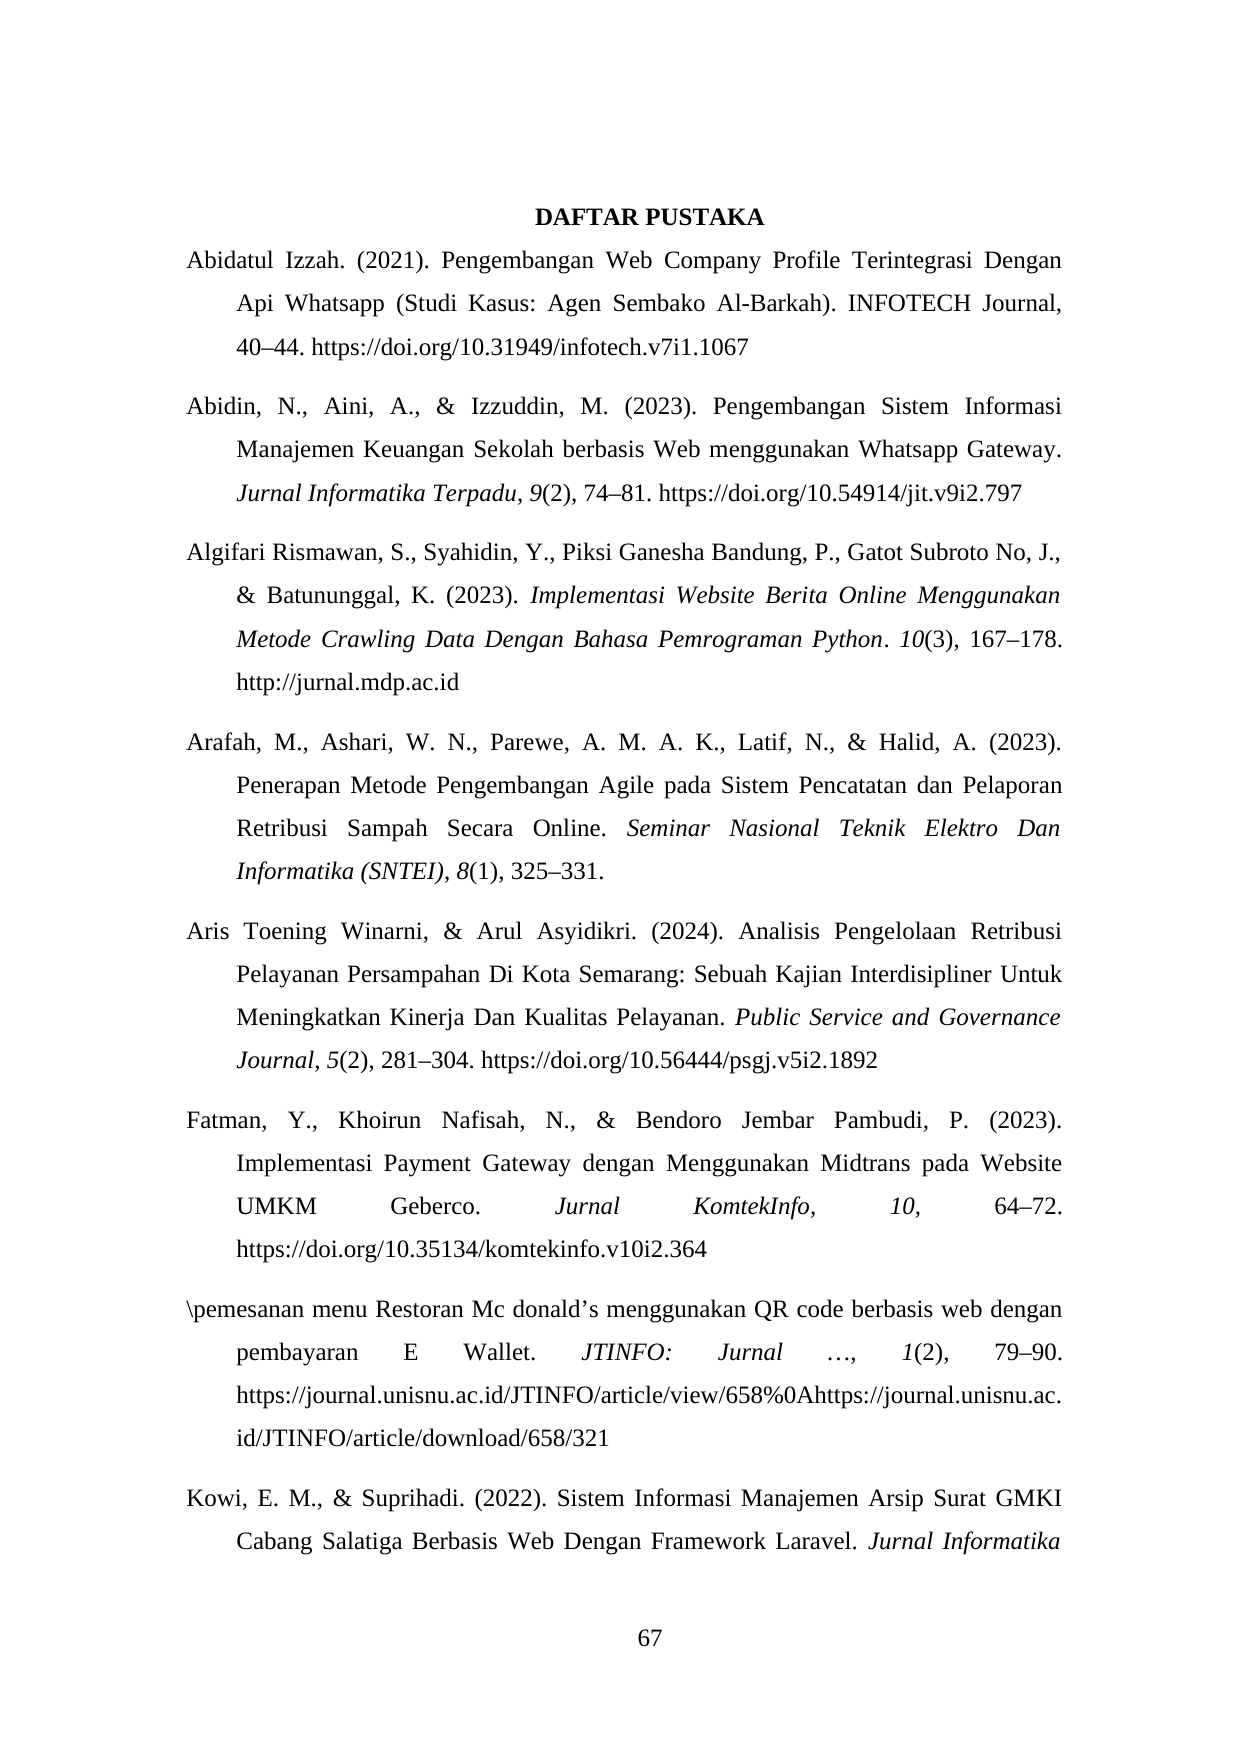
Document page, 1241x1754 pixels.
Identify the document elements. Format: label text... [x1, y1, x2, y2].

subtitle DAFTAR PUSTAKA [236, 202, 1063, 231]
